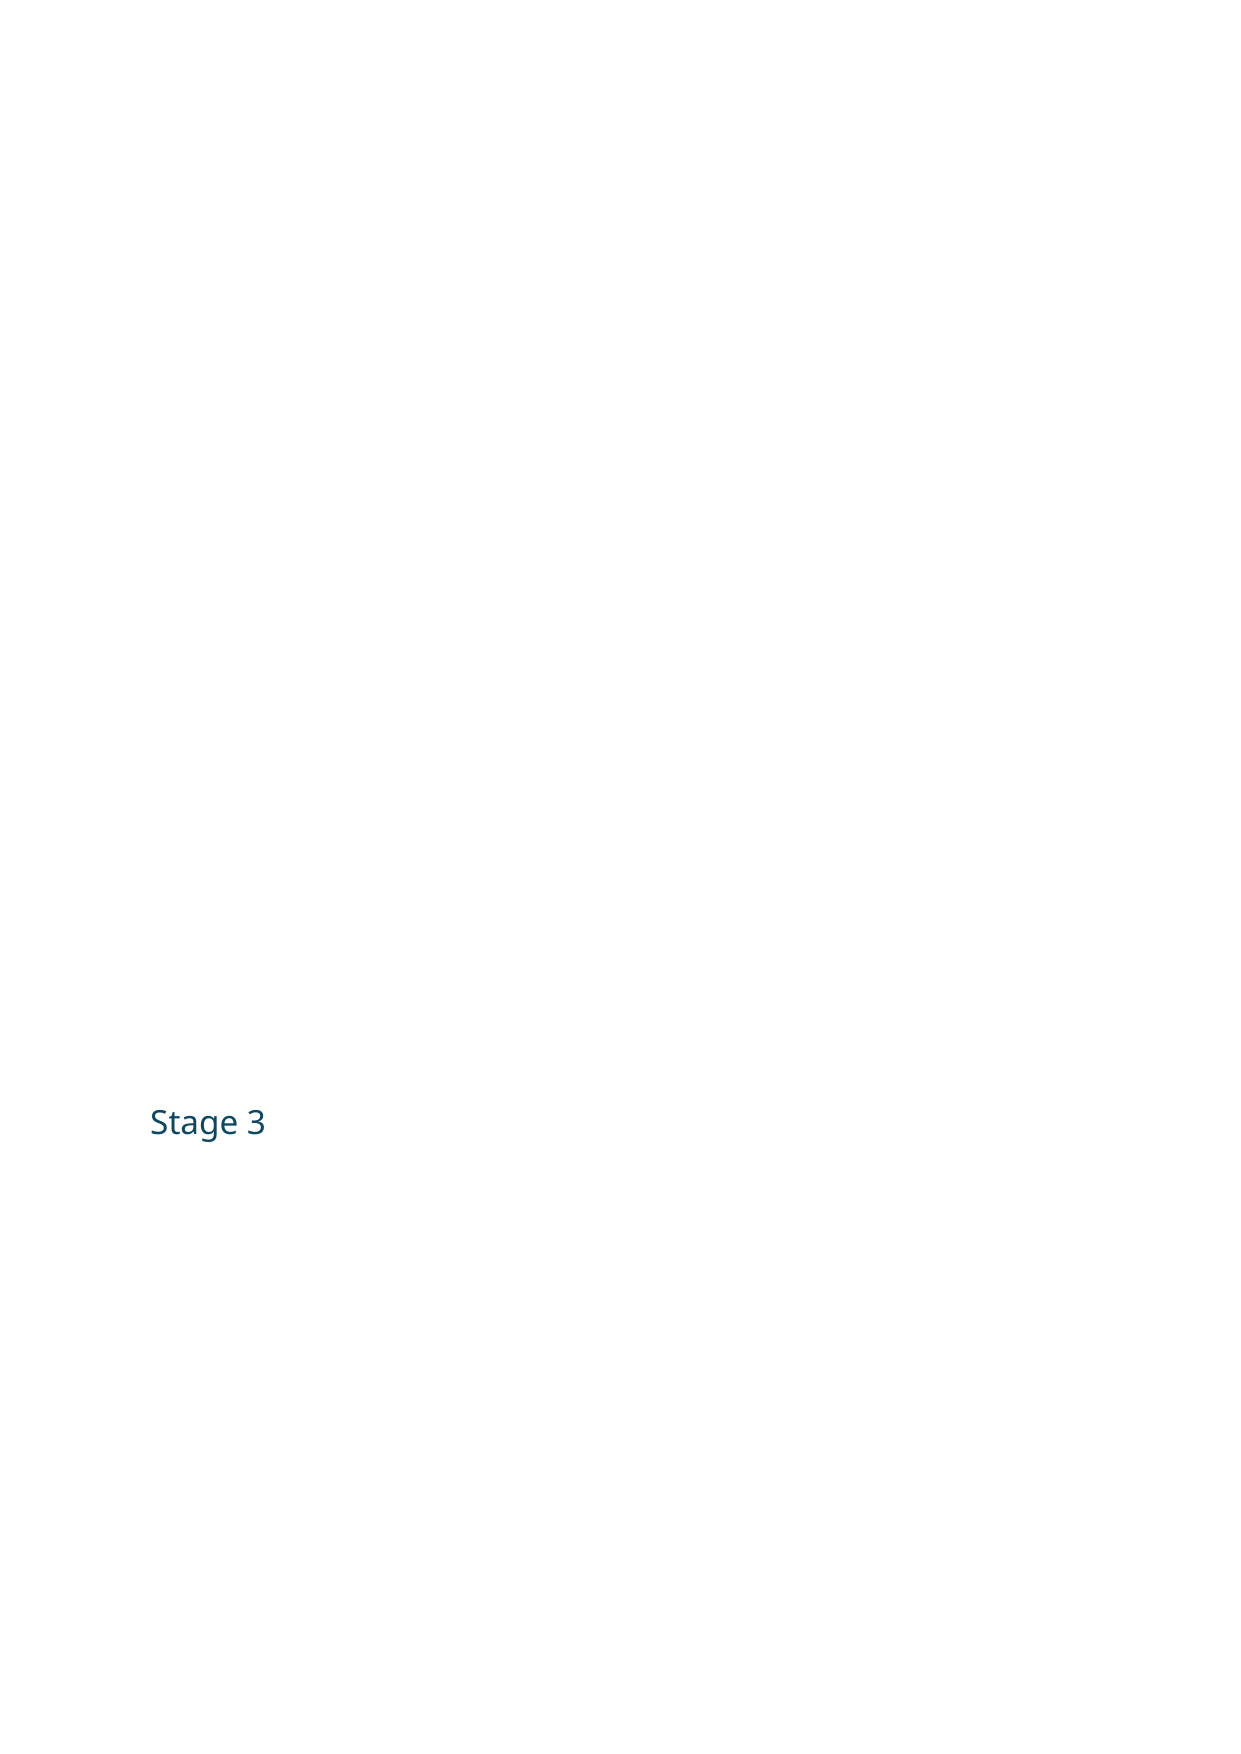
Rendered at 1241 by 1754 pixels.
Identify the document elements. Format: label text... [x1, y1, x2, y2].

subtitle Stage 3 [150, 1099, 1090, 1144]
